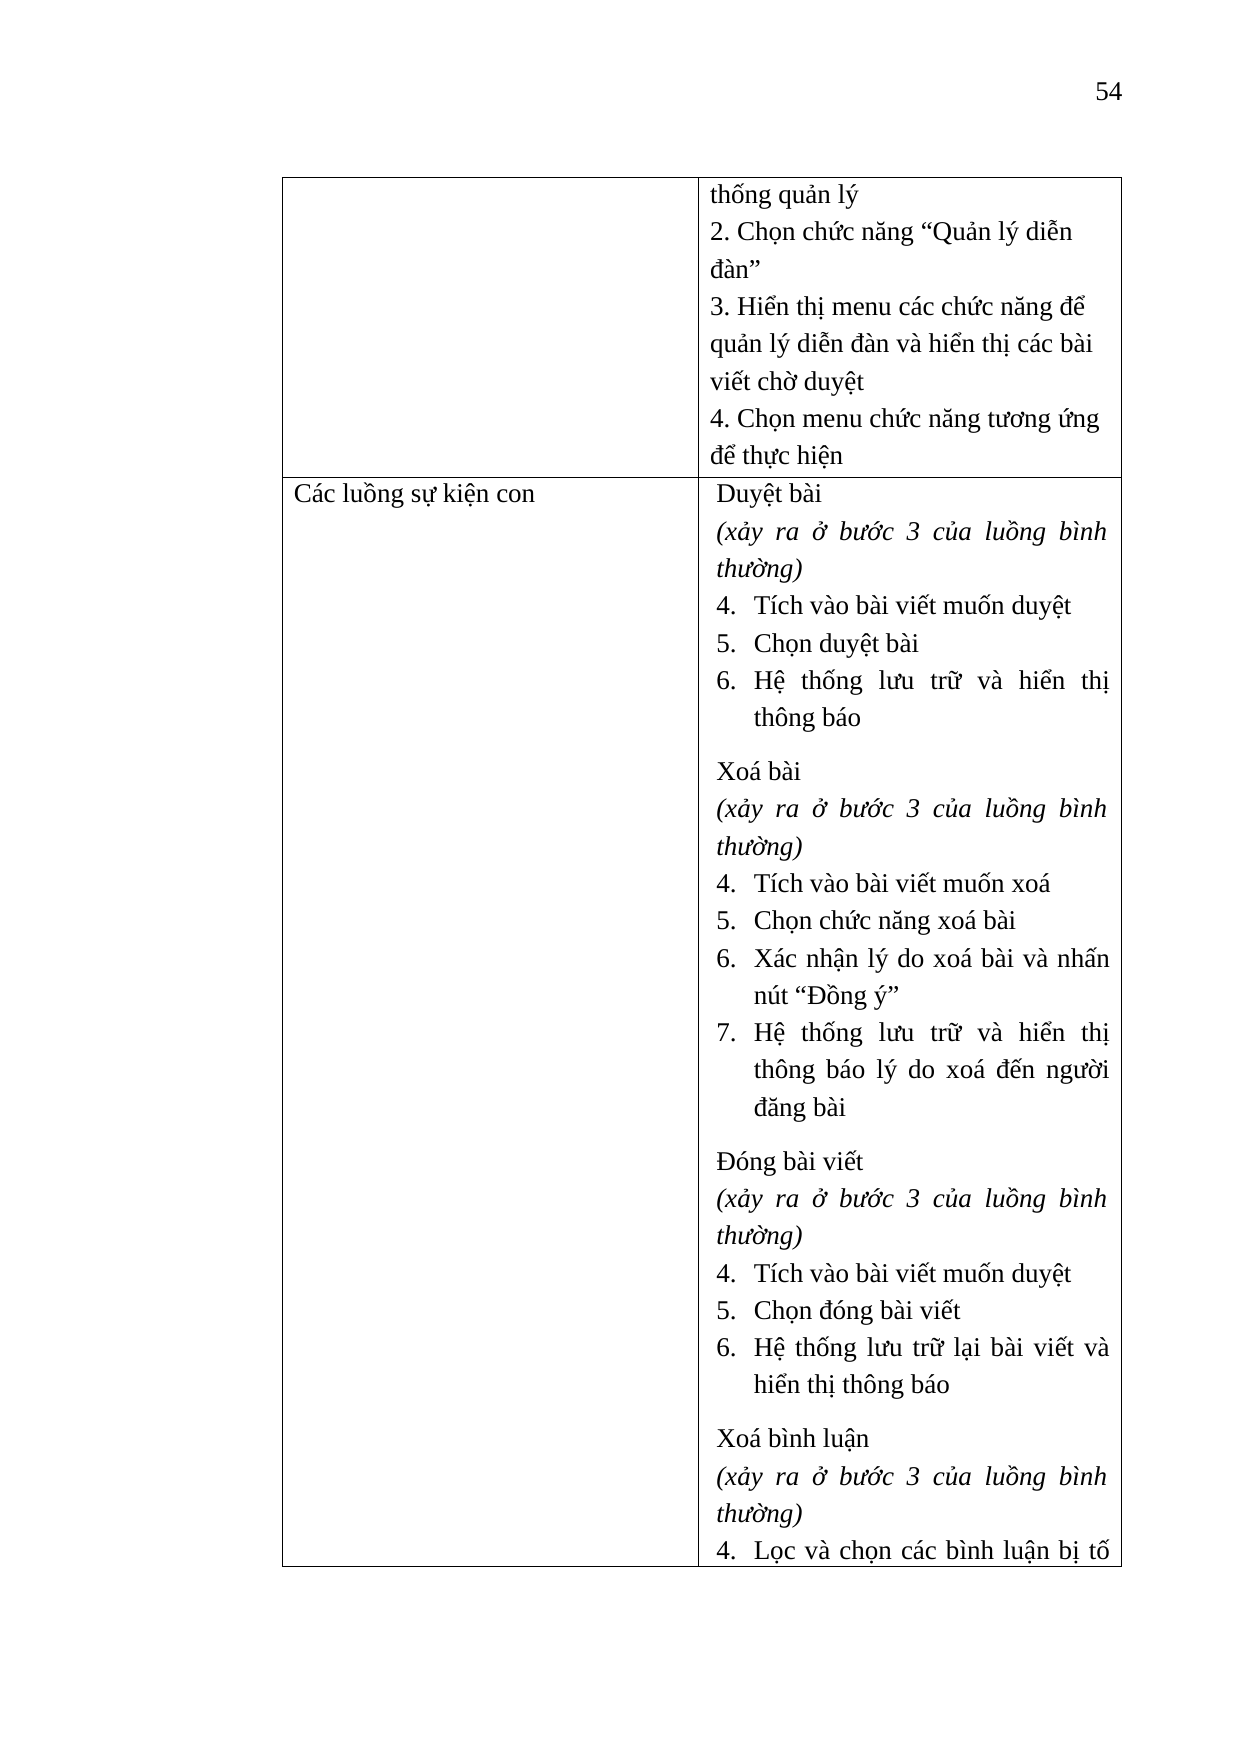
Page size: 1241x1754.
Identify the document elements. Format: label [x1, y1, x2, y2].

table_cell [283, 178, 698, 477]
table_cell [699, 478, 1121, 1566]
table_cell [283, 478, 698, 1566]
table_cell [699, 178, 1121, 477]
